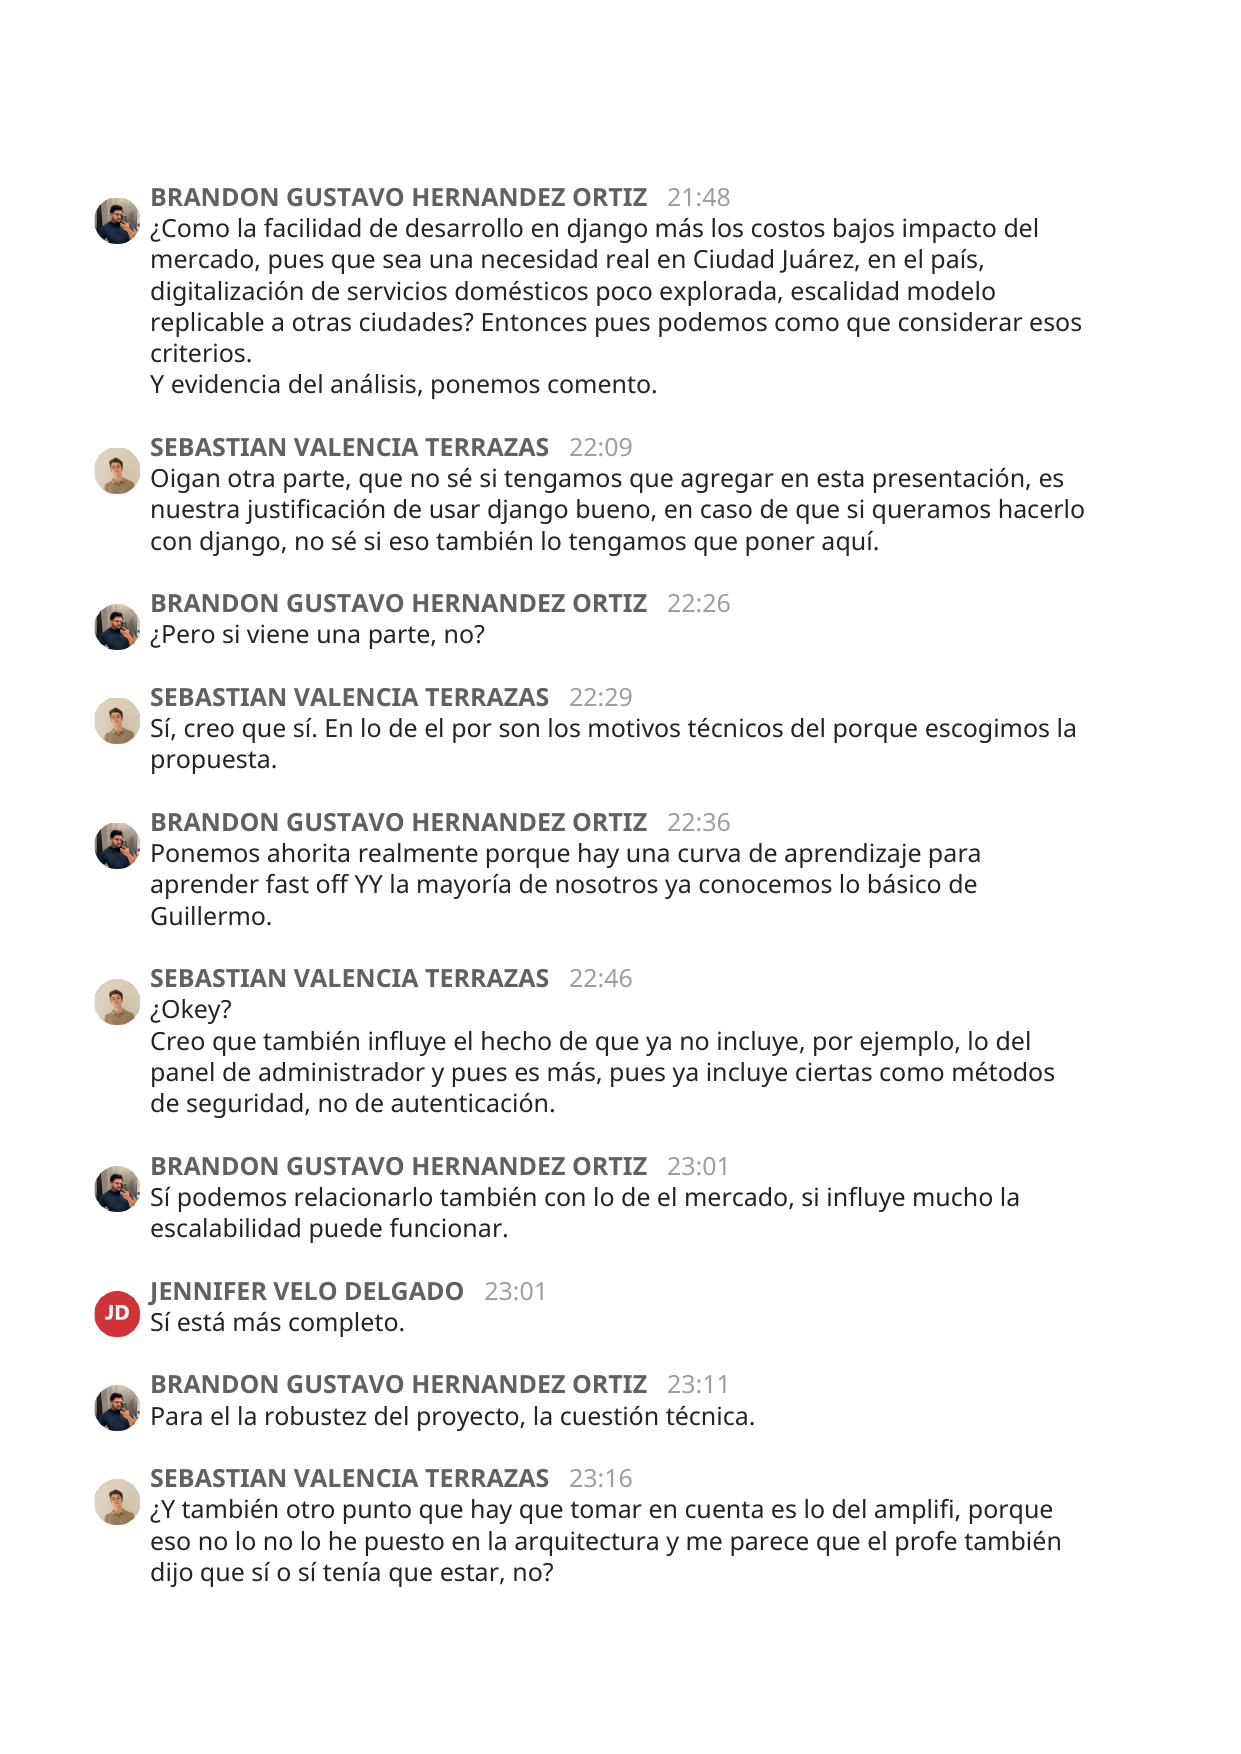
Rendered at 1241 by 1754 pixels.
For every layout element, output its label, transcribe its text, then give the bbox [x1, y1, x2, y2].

picture [94, 448, 140, 494]
text BRANDON GUSTAVO HERNANDEZ ORTIZ 22:26 ¿Pero si viene una parte, no? [150, 556, 1090, 650]
picture [94, 604, 140, 650]
picture [94, 979, 140, 1025]
text BRANDON GUSTAVO HERNANDEZ ORTIZ 21:48 ¿Como la facilidad de desarrollo en django más los costos bajos impacto del mercado, pues que sea una necesidad real en Ciudad Juárez, en el país, digitalización de servicios domésticos poco explorada, escalidad modelo replicable a otras ciudades? Entonces pues podemos como que considerar esos criterios. Y evidencia del análisis, ponemos comento. [150, 150, 1090, 400]
picture [94, 698, 140, 744]
text SEBASTIAN VALENCIA TERRAZAS 22:29 Sí, creo que sí. En lo de el por son los motivos técnicos del porque escogimos la propuesta. [150, 650, 1090, 775]
picture [94, 1291, 140, 1337]
picture [94, 823, 140, 869]
text SEBASTIAN VALENCIA TERRAZAS 23:16 ¿Y también otro punto que hay que tomar en cuenta es lo del amplifi, porque eso no lo no lo he puesto en la arquitectura y me parece que el profe también dijo que sí o sí tenía que estar, no? [150, 1431, 1090, 1587]
text BRANDON GUSTAVO HERNANDEZ ORTIZ 23:11 Para el la robustez del proyecto, la cuestión técnica. [150, 1337, 1090, 1431]
text BRANDON GUSTAVO HERNANDEZ ORTIZ 22:36 Ponemos ahorita realmente porque hay una curva de aprendizaje para aprender fast off YY la mayoría de nosotros ya conocemos lo básico de Guillermo. [150, 775, 1090, 931]
text BRANDON GUSTAVO HERNANDEZ ORTIZ 23:01 Sí podemos relacionarlo también con lo de el mercado, si influye mucho la escalabilidad puede funcionar. [150, 1119, 1090, 1244]
picture [94, 1479, 140, 1525]
picture [94, 198, 140, 244]
picture [94, 1385, 140, 1431]
text JENNIFER VELO DELGADO 23:01 Sí está más completo. [150, 1244, 1090, 1337]
picture [94, 1166, 140, 1212]
text SEBASTIAN VALENCIA TERRAZAS 22:46 ¿Okey? Creo que también influye el hecho de que ya no incluye, por ejemplo, lo del panel de administrador y pues es más, pues ya incluye ciertas como métodos de seguridad, no de autenticación. [150, 931, 1090, 1119]
text SEBASTIAN VALENCIA TERRAZAS 22:09 Oigan otra parte, que no sé si tengamos que agregar en esta presentación, es nuestra justificación de usar django bueno, en caso de que si queramos hacerlo con django, no sé si eso también lo tengamos que poner aquí. [150, 400, 1090, 556]
